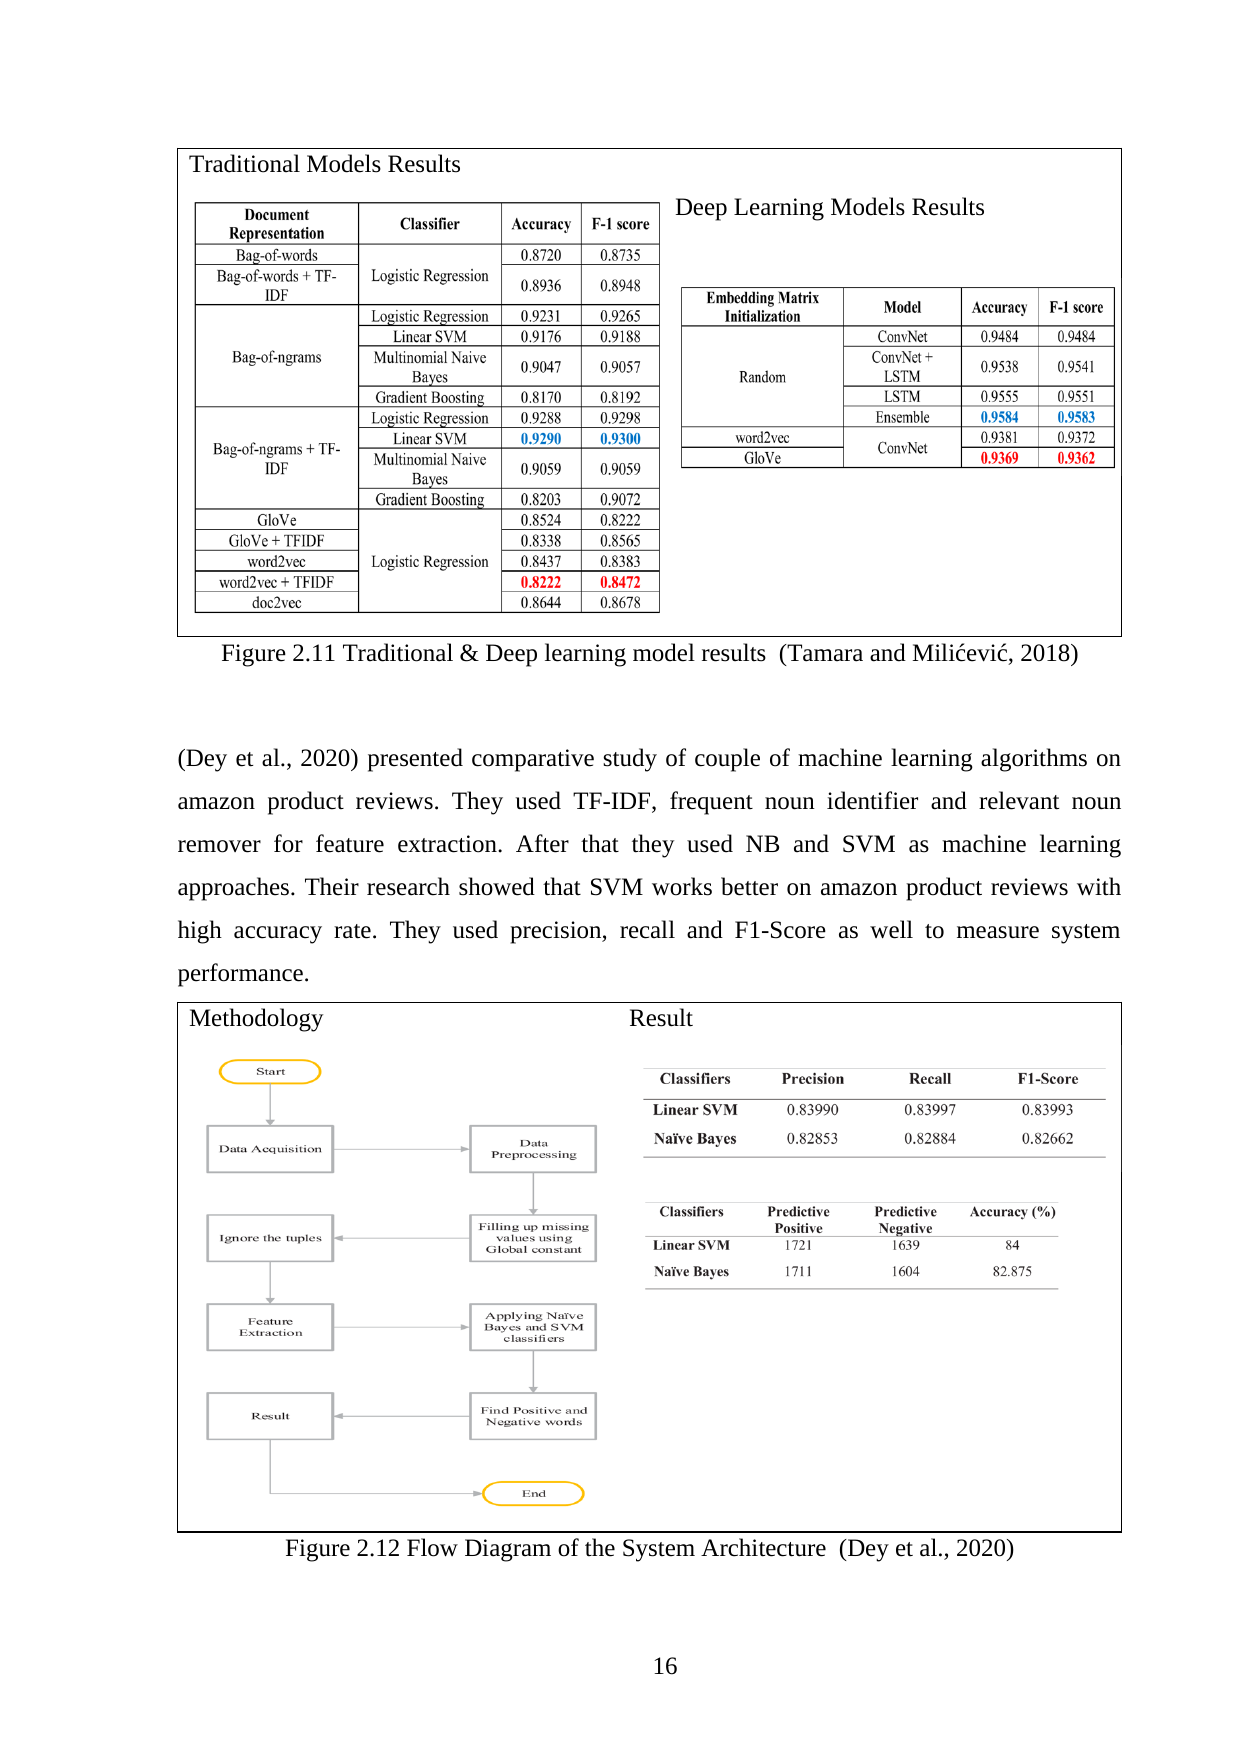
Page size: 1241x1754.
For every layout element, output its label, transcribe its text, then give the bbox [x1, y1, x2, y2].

text Figure 2.11 ﻿Traditional & Deep learning model results (Tamara and Milićević, 2018) [177, 637, 1122, 668]
table_header Result [618, 1003, 1121, 1531]
picture [674, 278, 1122, 476]
text Figure 2.12 ﻿Flow Diagram of the System Architecture (Dey et al., 2020) [177, 1533, 1122, 1563]
table_header Methodology [178, 1003, 618, 1531]
table_header Traditional Models Results [178, 149, 663, 636]
text (Dey et al., 2020) presented comparative study of couple of machine learning algorithms on amazon product reviews. They used TF-IDF, frequent noun identifier and relevant noun remover for feature extraction. After that they used NB and SVM as machine learning approaches. Their research showed that SVM works better on amazon product reviews with high accuracy rate. They used precision, recall and F1-Score as well to measure system performance. [177, 743, 1122, 987]
table_header Deep Learning Models Results [664, 149, 1121, 636]
picture [188, 1045, 618, 1518]
picture [628, 1185, 1077, 1299]
picture [188, 191, 664, 622]
picture [628, 1045, 1122, 1172]
